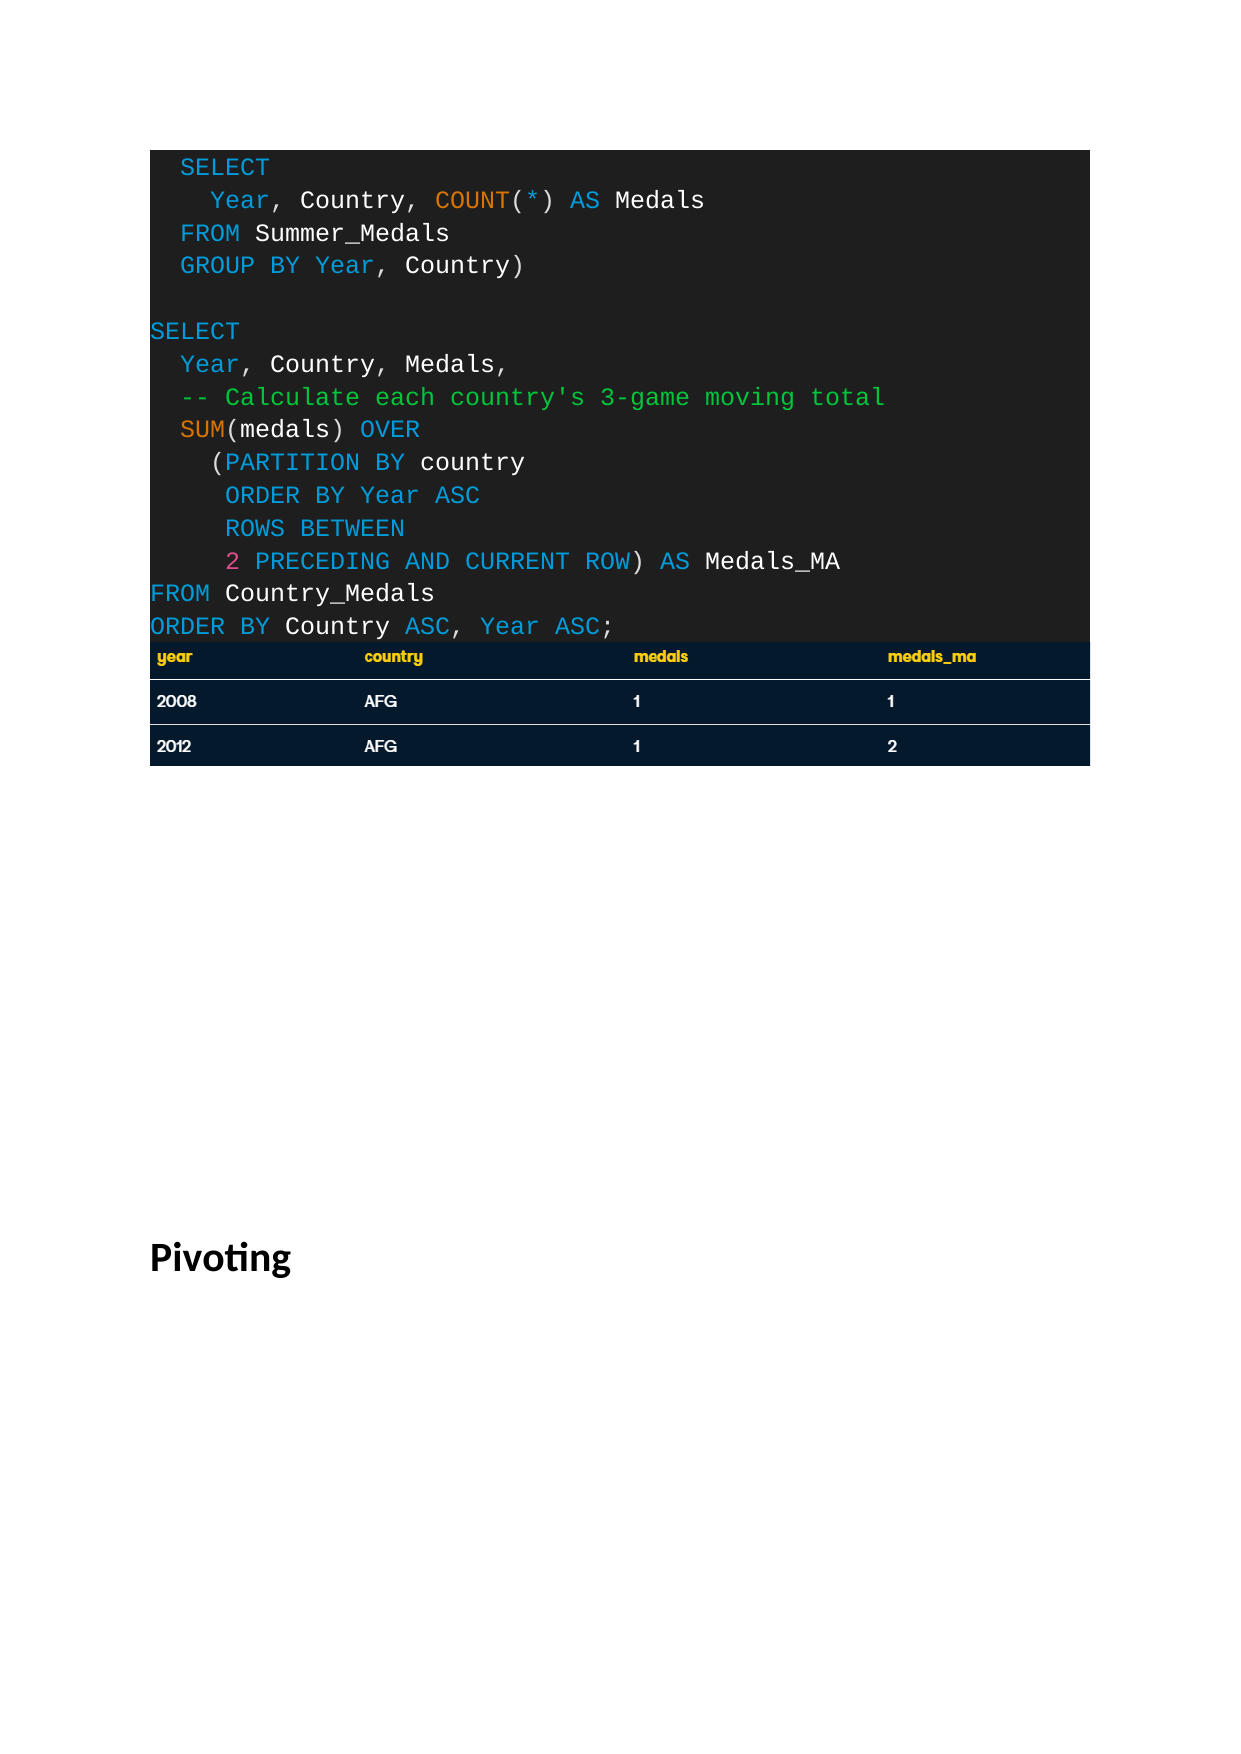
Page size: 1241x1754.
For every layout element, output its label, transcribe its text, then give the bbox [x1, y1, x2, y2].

text Year, Country, COUNT(*) AS Medals [150, 183, 1090, 216]
text ORDER BY Year ASC [150, 478, 1090, 511]
picture [150, 642, 1091, 766]
text (PARTITION BY country [150, 445, 1090, 478]
text Year, Country, Medals, [150, 347, 1090, 380]
text 2 PRECEDING AND CURRENT ROW) AS Medals_MA [150, 544, 1090, 577]
text SUM(medals) OVER [150, 412, 1090, 445]
text -- Calculate each country's 3-game moving total [150, 380, 1090, 412]
text Pivoting [150, 1231, 1090, 1281]
text SELECT [150, 314, 1090, 347]
text FROM Summer_Medals [150, 216, 1090, 248]
text GROUP BY Year, Country) [150, 248, 1090, 281]
text ORDER BY Country ASC, Year ASC; [150, 609, 1090, 642]
text SELECT [150, 150, 1090, 183]
text ROWS BETWEEN [150, 511, 1090, 544]
text FROM Country_Medals [150, 577, 1090, 609]
